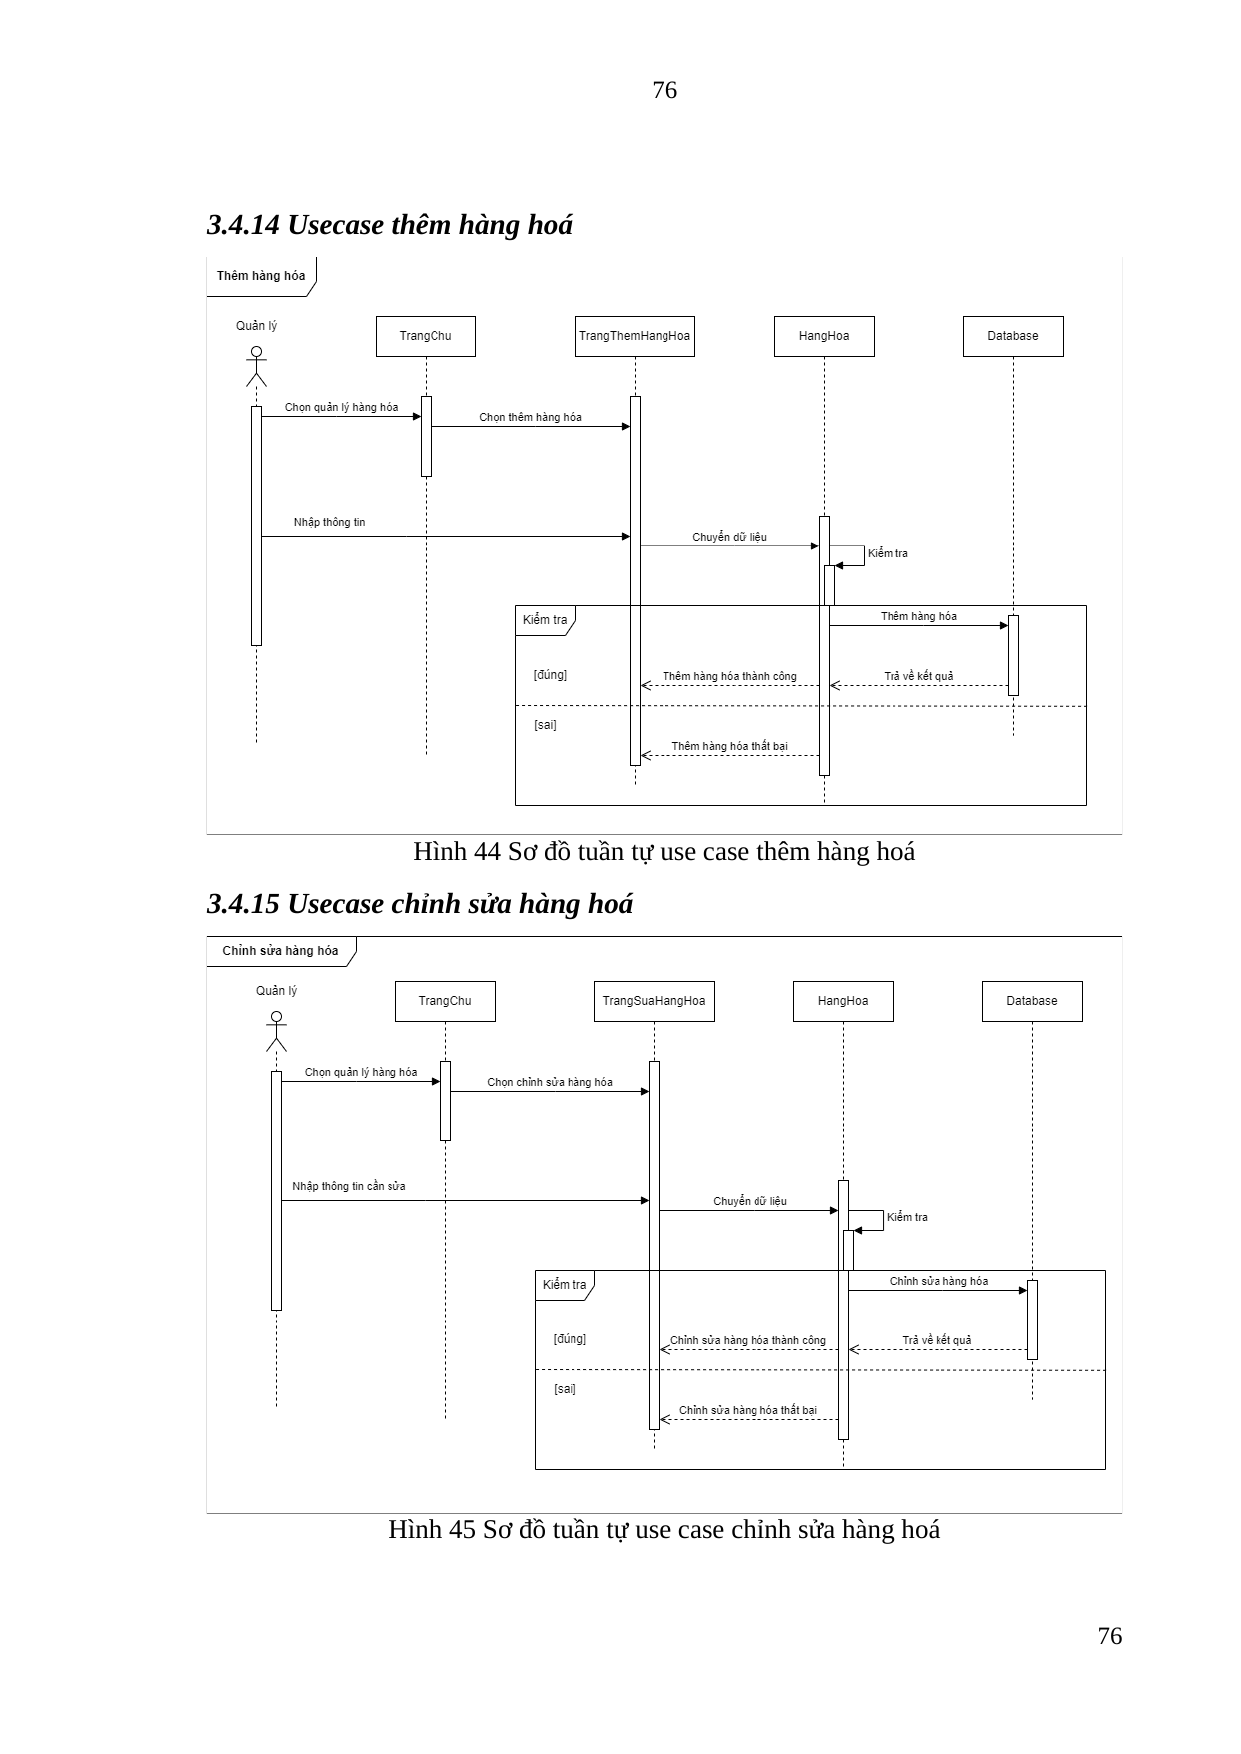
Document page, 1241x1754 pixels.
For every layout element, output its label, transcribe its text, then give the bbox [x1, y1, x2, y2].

text 3.4.15 Usecase chỉnh sửa hàng hoá [207, 887, 1132, 920]
text 3.4.14 Usecase thêm hàng hoá [207, 207, 1132, 240]
picture [206, 257, 1123, 835]
picture [206, 936, 1123, 1514]
